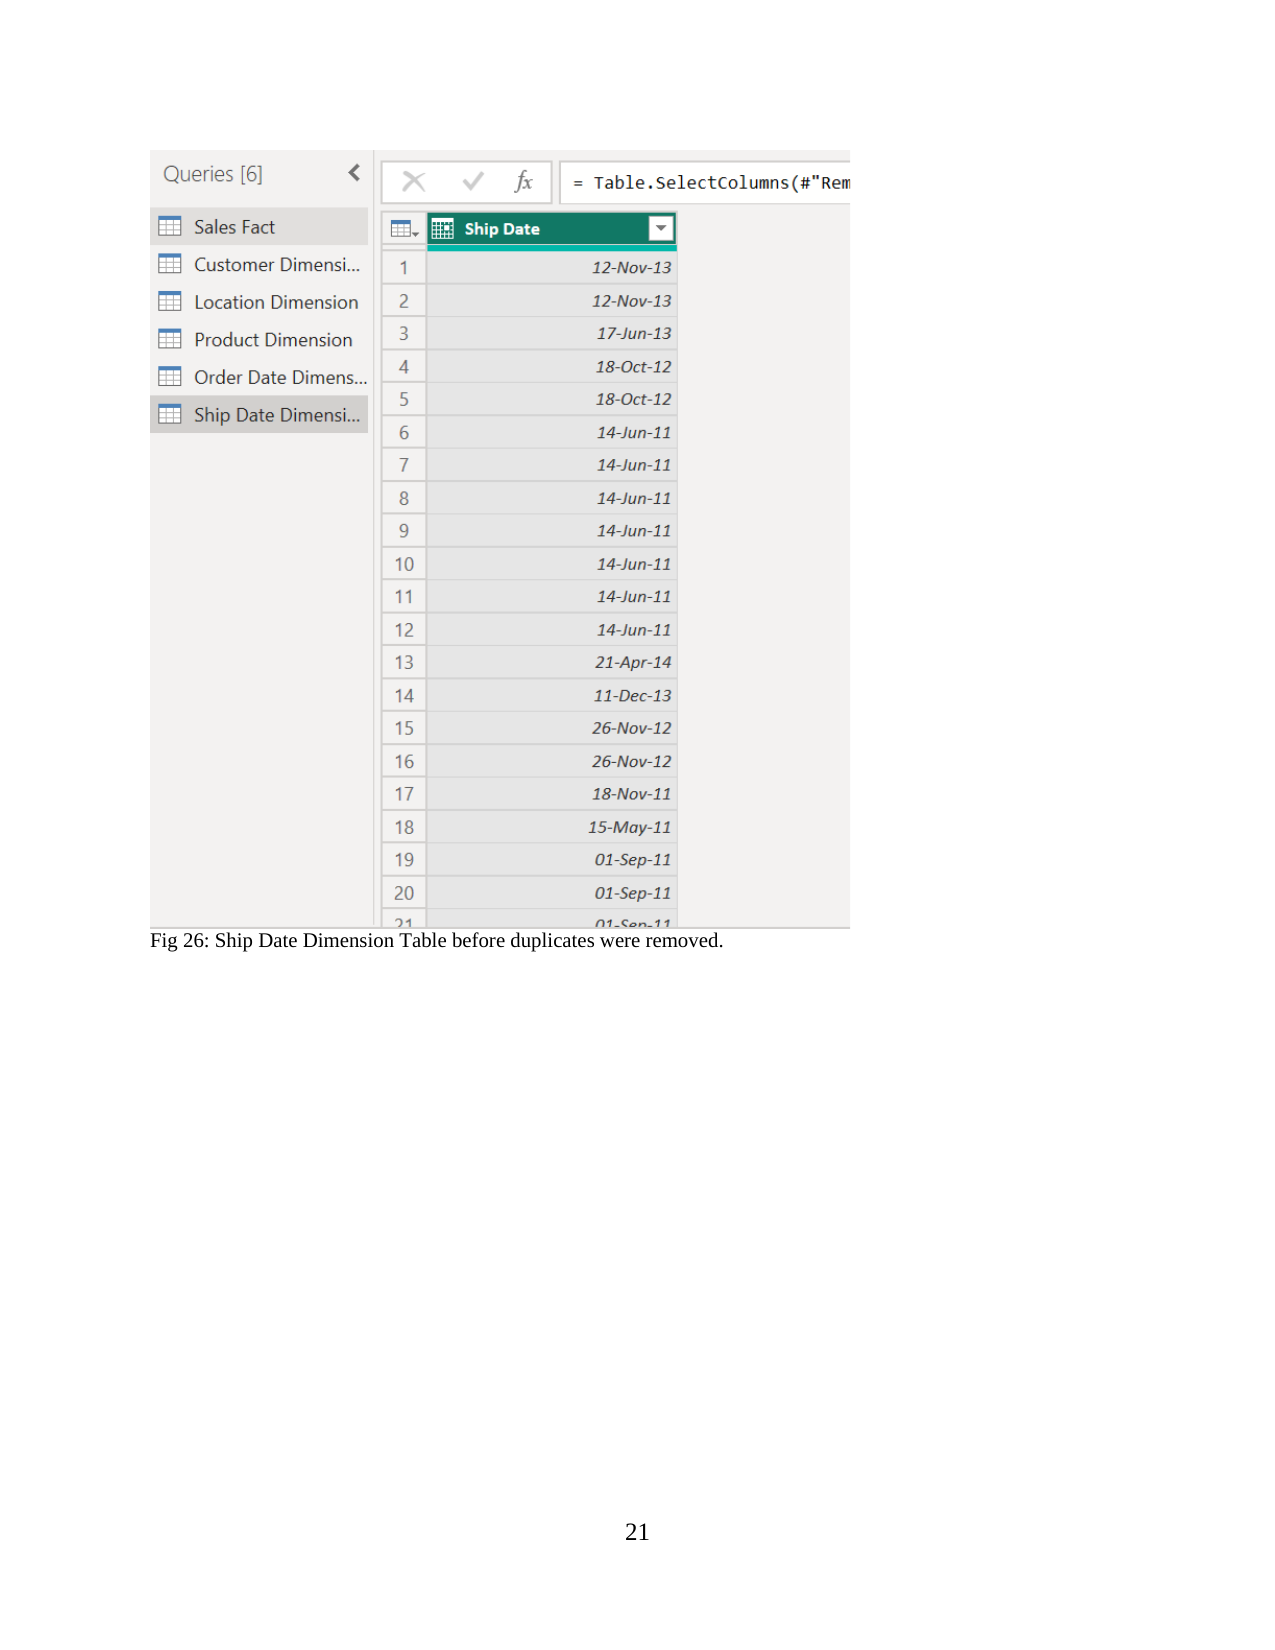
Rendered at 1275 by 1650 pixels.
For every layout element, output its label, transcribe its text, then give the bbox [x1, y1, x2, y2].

picture [150, 150, 851, 929]
text Fig 26: Ship Date Dimension Table before duplicates were removed. [150, 928, 1125, 952]
